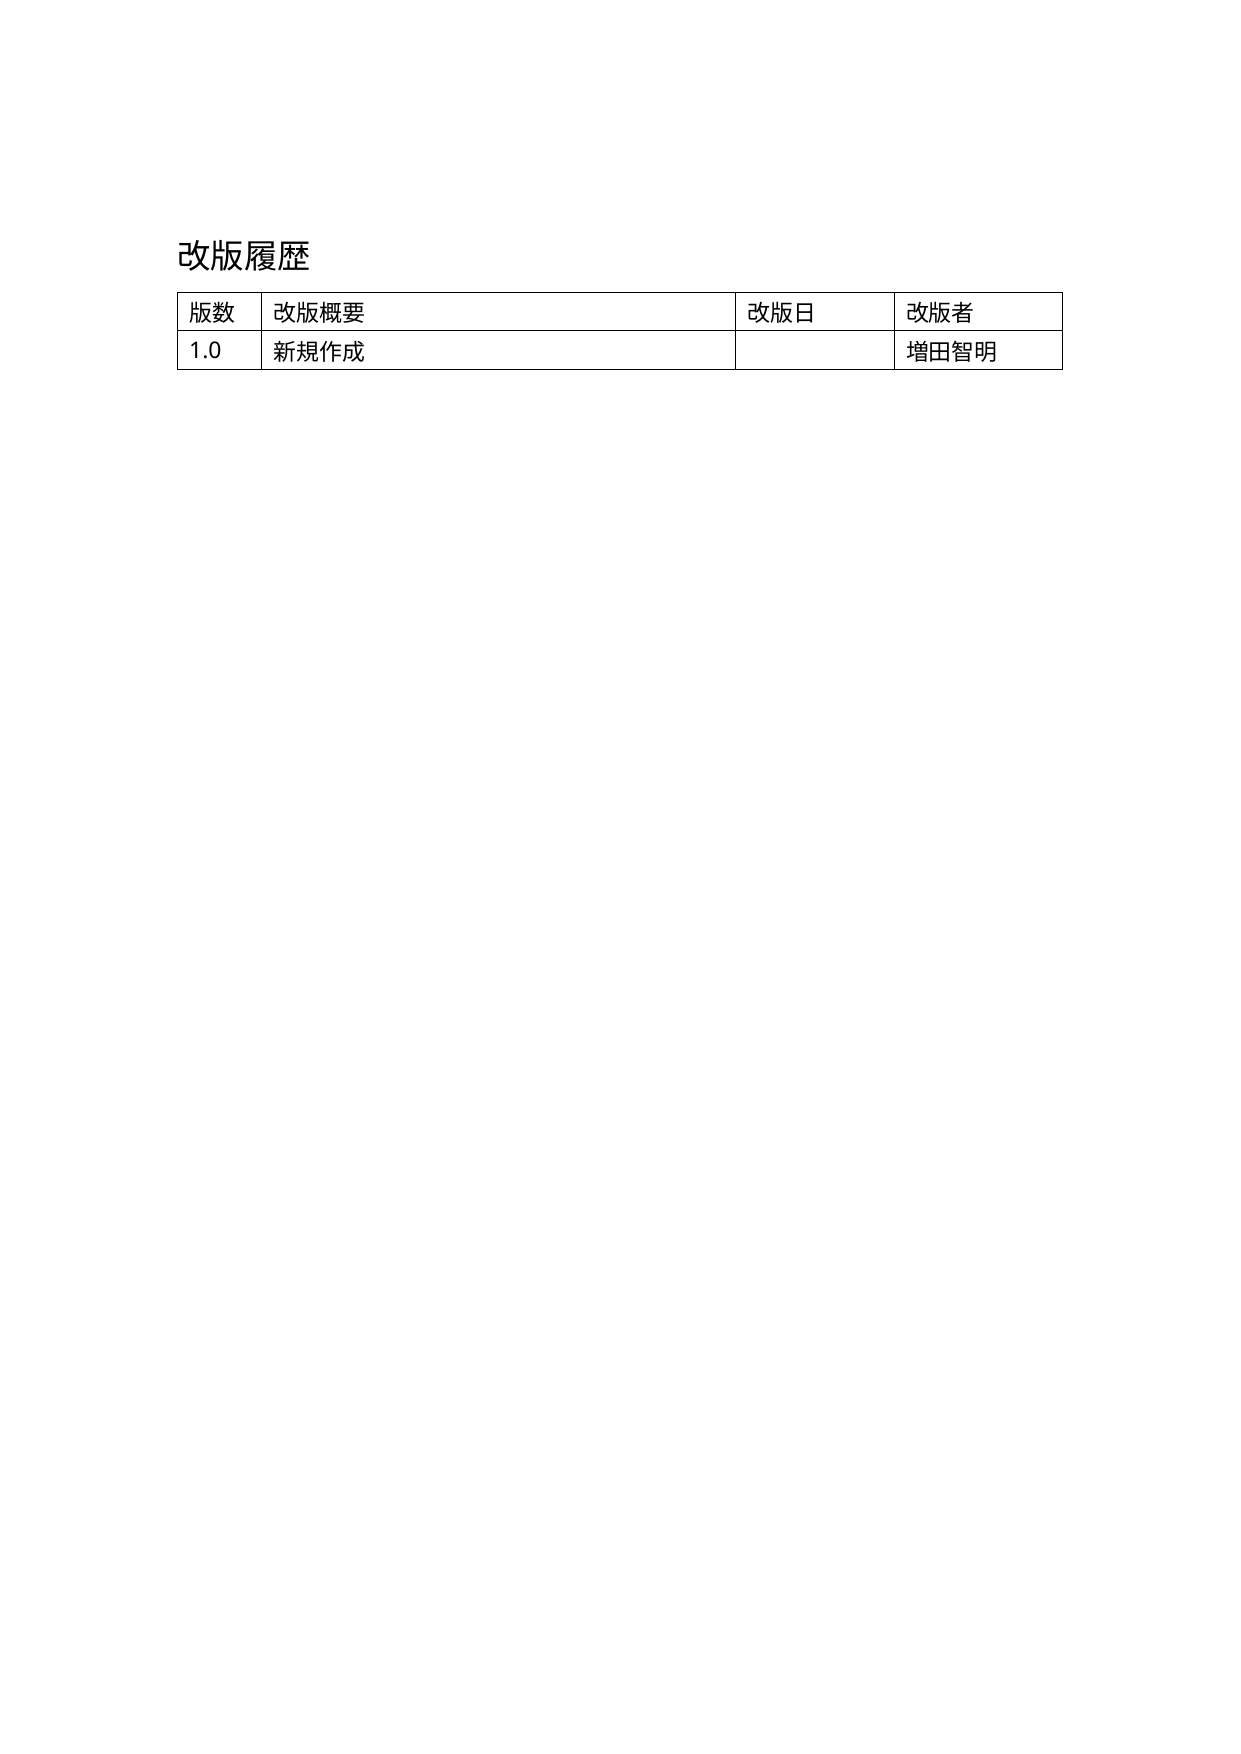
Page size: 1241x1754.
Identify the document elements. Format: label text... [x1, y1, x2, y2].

text 改版履歴 [177, 217, 1063, 292]
table_header 改版概要 [262, 293, 735, 330]
table_header 版数 [178, 293, 261, 330]
table_cell 1.0 [178, 331, 261, 369]
table_header 改版者 [895, 293, 1062, 330]
table_cell 増田智明 [895, 331, 1062, 369]
table_header 改版日 [736, 293, 894, 330]
table_cell [736, 331, 894, 369]
table_cell 新規作成 [262, 331, 735, 369]
